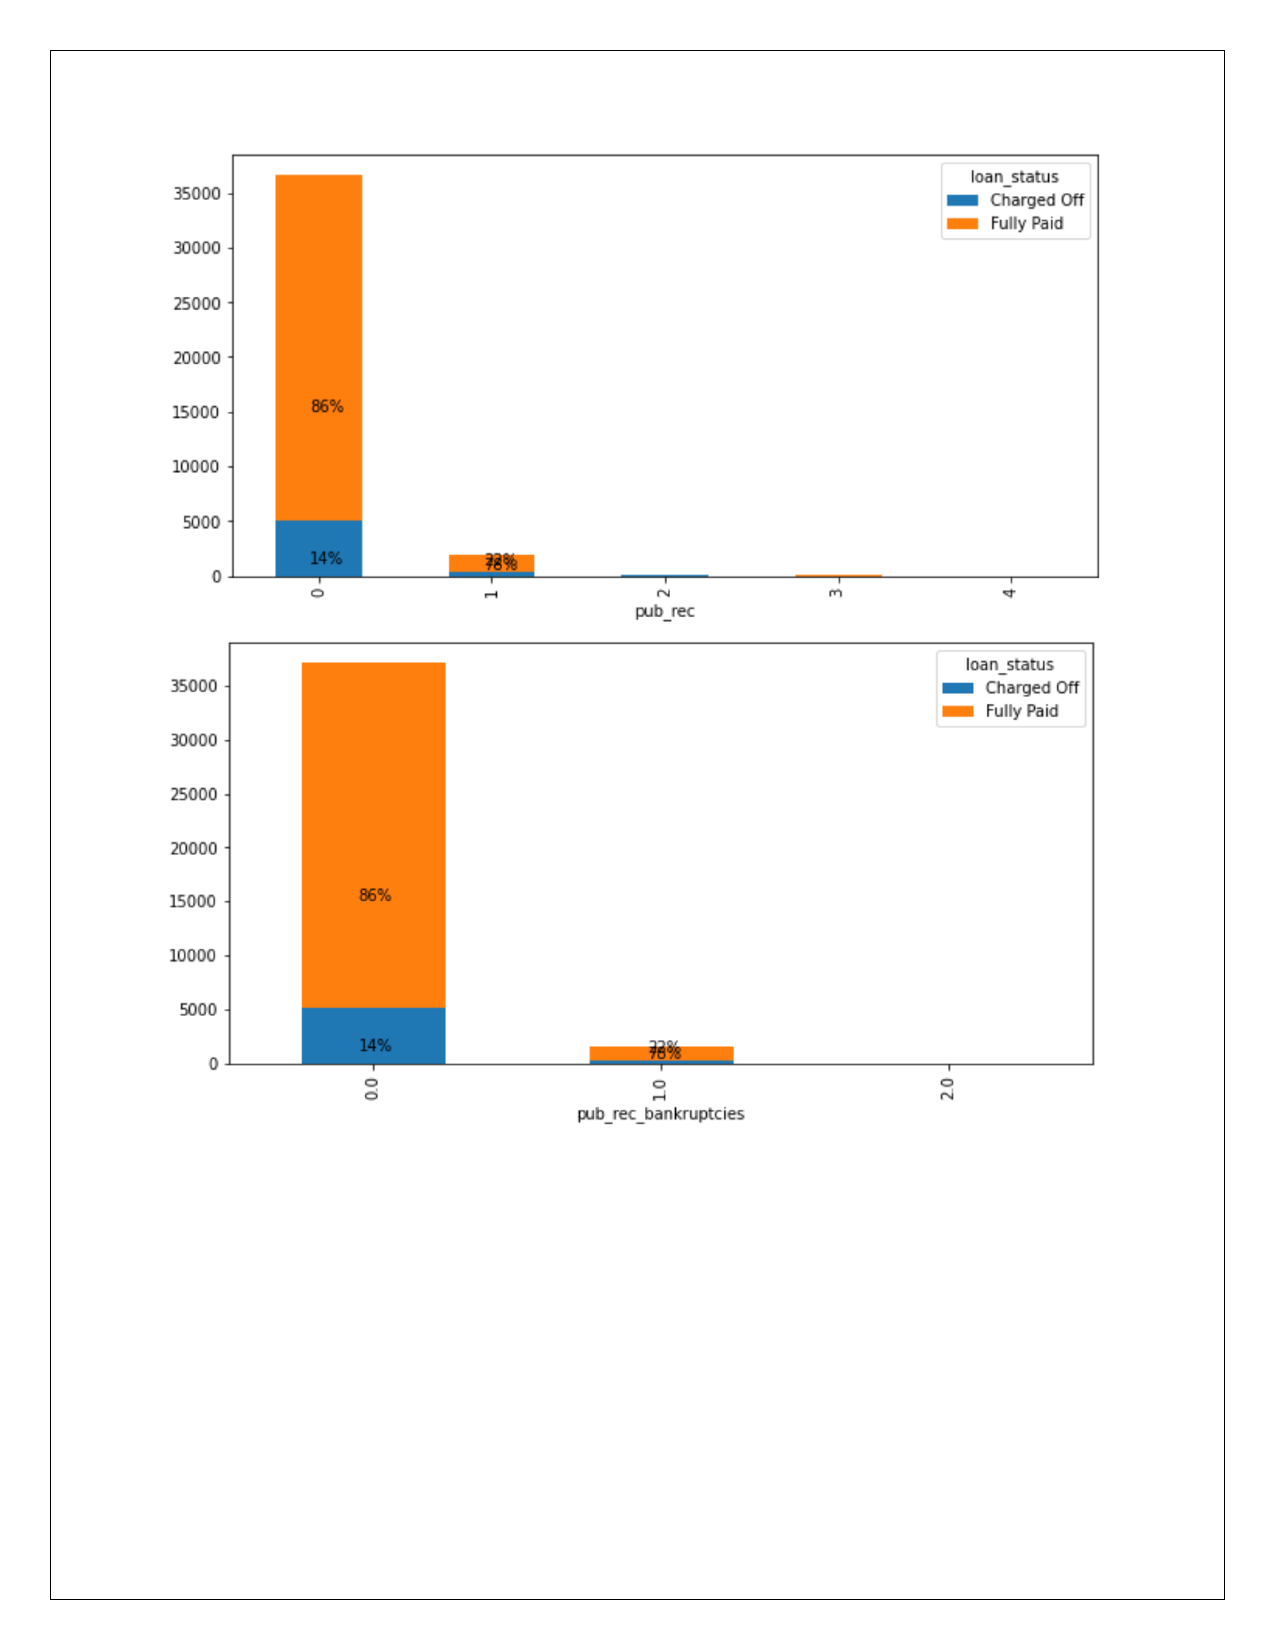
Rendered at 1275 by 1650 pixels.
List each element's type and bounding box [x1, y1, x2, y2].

picture [150, 150, 1125, 1138]
